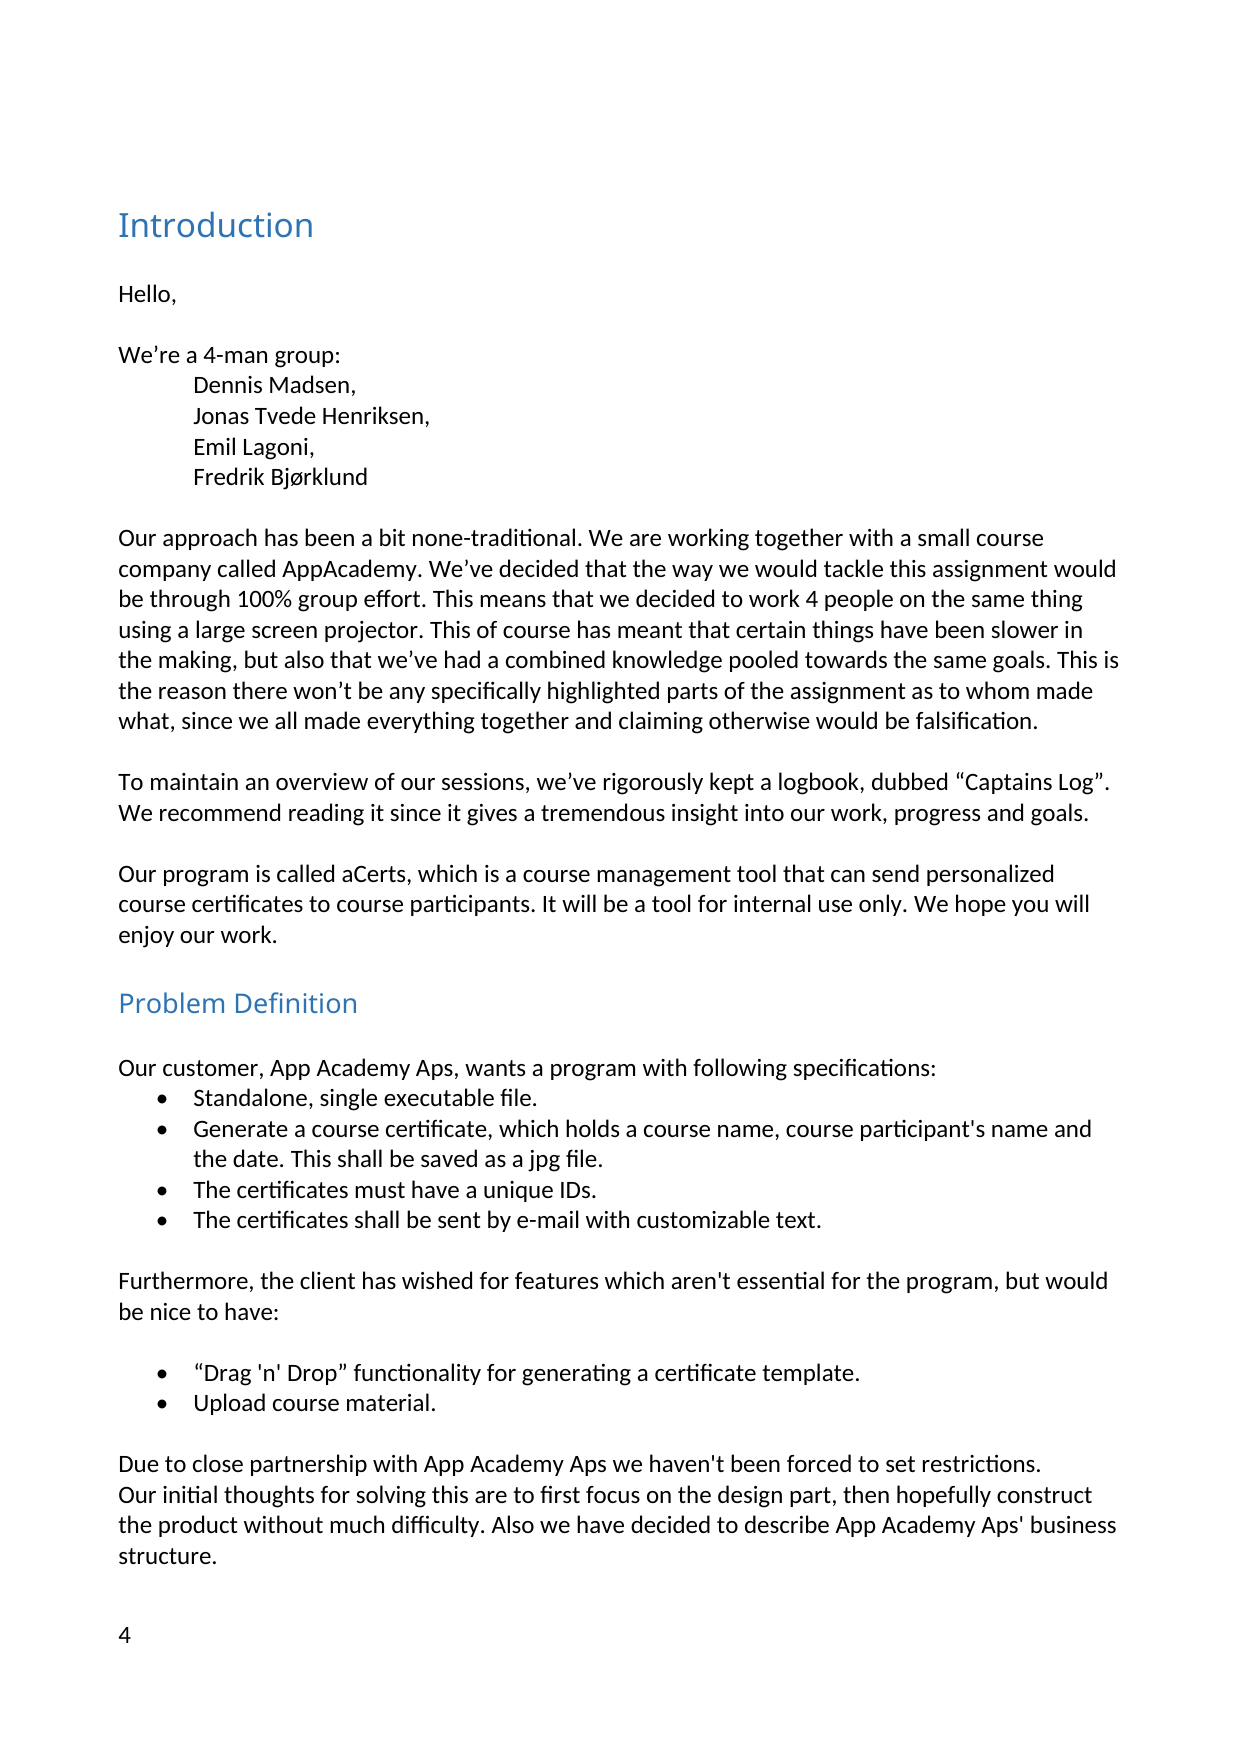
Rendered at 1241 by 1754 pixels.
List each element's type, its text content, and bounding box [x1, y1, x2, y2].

list The certificates shall be sent by e-mail with customizable text. [156, 1204, 1122, 1235]
text Hello, [118, 278, 1122, 309]
text Our program is called aCerts, which is a course management tool that can send personalized course certificates to course participants. It will be a tool for internal use only. We hope you will enjoy our work. [118, 858, 1122, 949]
text Dennis Madsen, [118, 370, 1122, 400]
text Our customer, App Academy Aps, wants a program with following specifications: [118, 1052, 1122, 1082]
text Due to close partnership with App Academy Aps we haven't been forced to set restrictions. [118, 1448, 1122, 1479]
text Fredrik Bjørklund [118, 461, 1122, 492]
text To maintain an overview of our sessions, we’ve rigorously kept a logbook, dubbed “Captains Log”. We recommend reading it since it gives a tremendous insight into our work, progress and goals. [118, 766, 1122, 827]
subtitle Problem Definition [118, 984, 1122, 1021]
text Our initial thoughts for solving this are to first focus on the design part, then hopefully construct the product without much difficulty. Also we have decided to describe App Academy Aps' business structure. [118, 1479, 1122, 1571]
subtitle Introduction [118, 202, 1122, 248]
list Generate a course certificate, which holds a course name, course participant's name and the date. This shall be saved as a jpg file. [156, 1113, 1122, 1174]
list Standalone, single executable file. [156, 1082, 1122, 1113]
text Our approach has been a bit none-traditional. We are working together with a small course company called AppAcademy. We’ve decided that the way we would tackle this assignment would be through 100% group effort. This means that we decided to work 4 people on the same thing using a large screen projector. This of course has meant that certain things have been slower in the making, but also that we’ve had a combined knowledge pooled towards the same goals. This is the reason there won’t be any specifically highlighted parts of the assignment as to whom made what, since we all made everything together and claiming otherwise would be falsification. [118, 522, 1122, 736]
list The certificates must have a unique IDs. [156, 1174, 1122, 1204]
text We’re a 4-man group: [118, 339, 1122, 370]
text Furthermore, the client has wished for features which aren't essential for the program, but would be nice to have: [118, 1265, 1122, 1326]
list “Drag 'n' Drop” functionality for generating a certificate template. [156, 1357, 1122, 1387]
text Emil Lagoni, [118, 431, 1122, 461]
text Jonas Tvede Henriksen, [118, 400, 1122, 431]
list Upload course material. [156, 1387, 1122, 1418]
